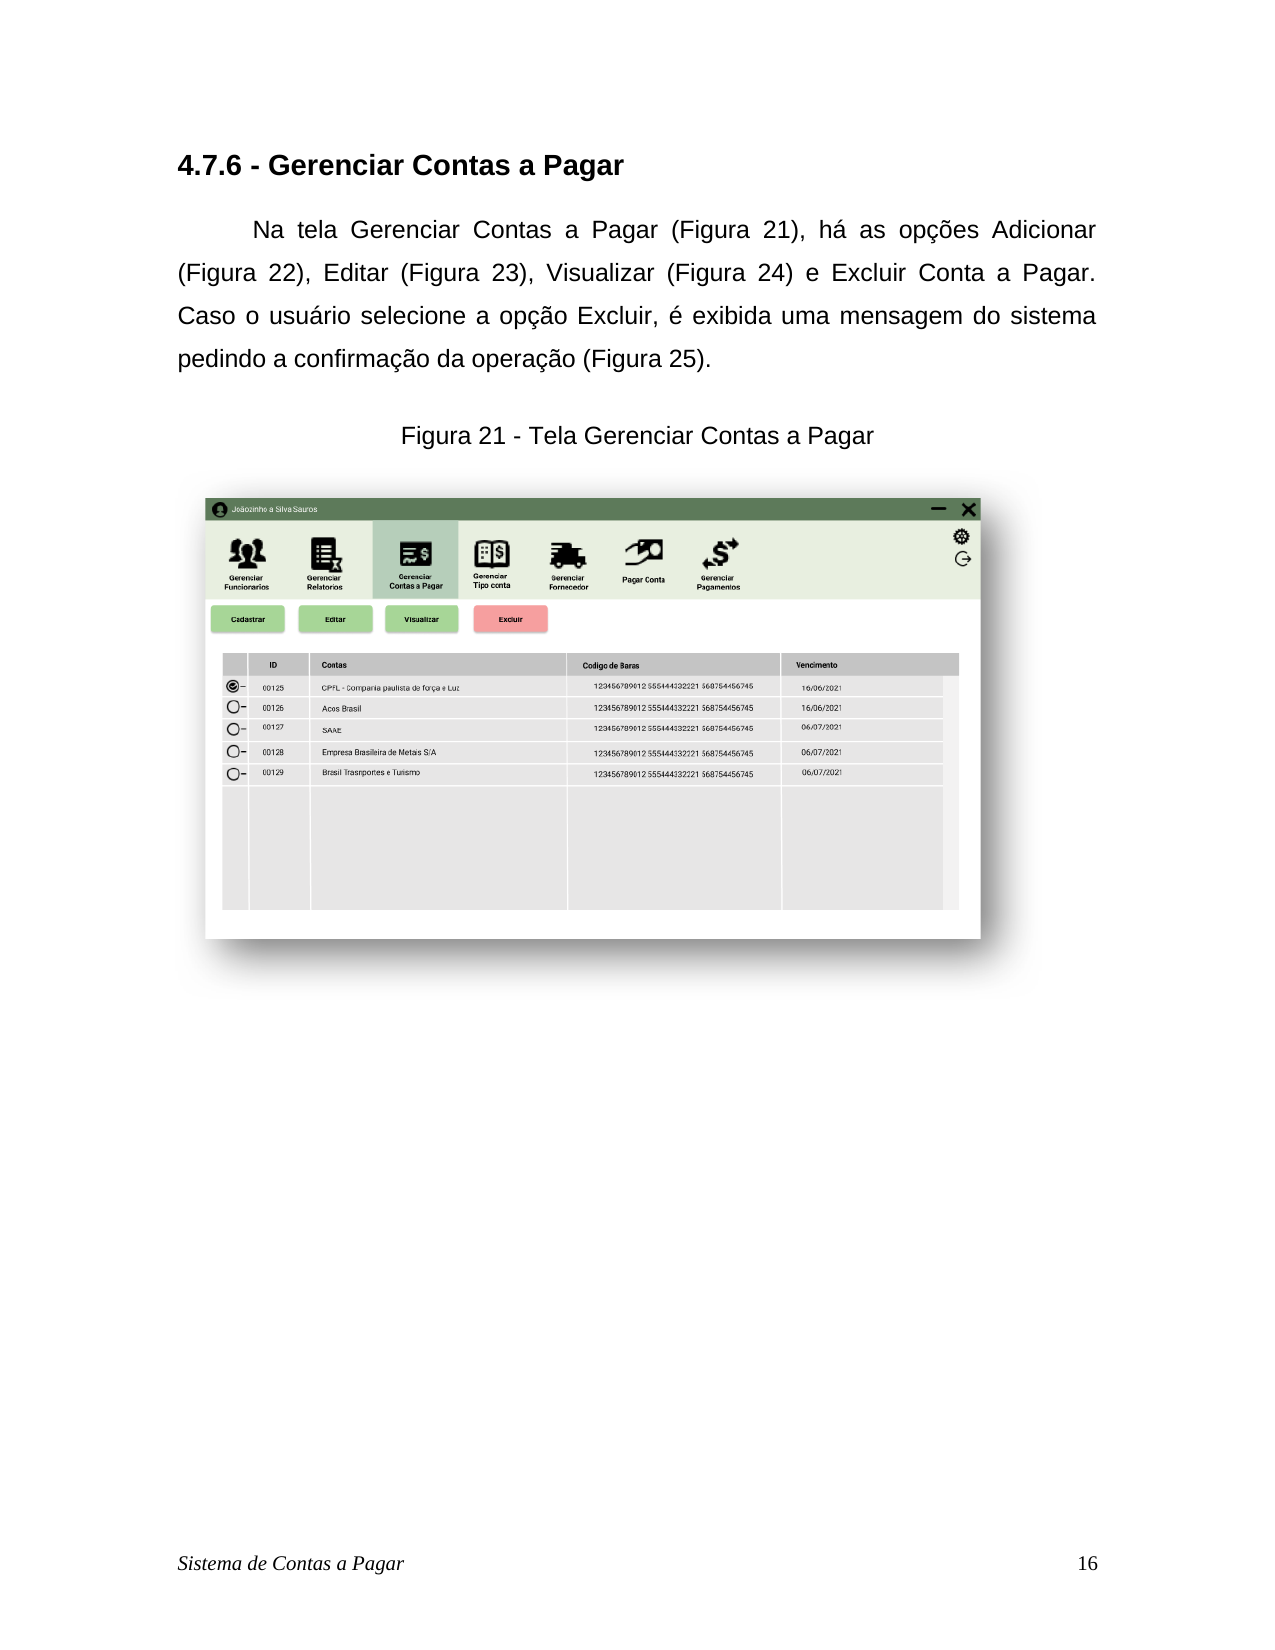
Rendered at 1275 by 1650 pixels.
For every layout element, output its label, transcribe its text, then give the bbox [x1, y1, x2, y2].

text Na tela Gerenciar Contas a Pagar (Figura 21), há as opções Adicionar (Figura 22), Editar (Figura 23), Visualizar (Figura 24) e Excluir Conta a Pagar. Caso o usuário selecione a opção Excluir, é exibida uma mensagem do sistema pedindo a confirmação da operação (Figura 25). [177, 215, 1098, 373]
text Figura 21 - Tela Gerenciar Contas a Pagar [177, 421, 1098, 449]
picture [205, 498, 981, 939]
text 4.7.6 - Gerenciar Contas a Pagar [177, 148, 1098, 181]
